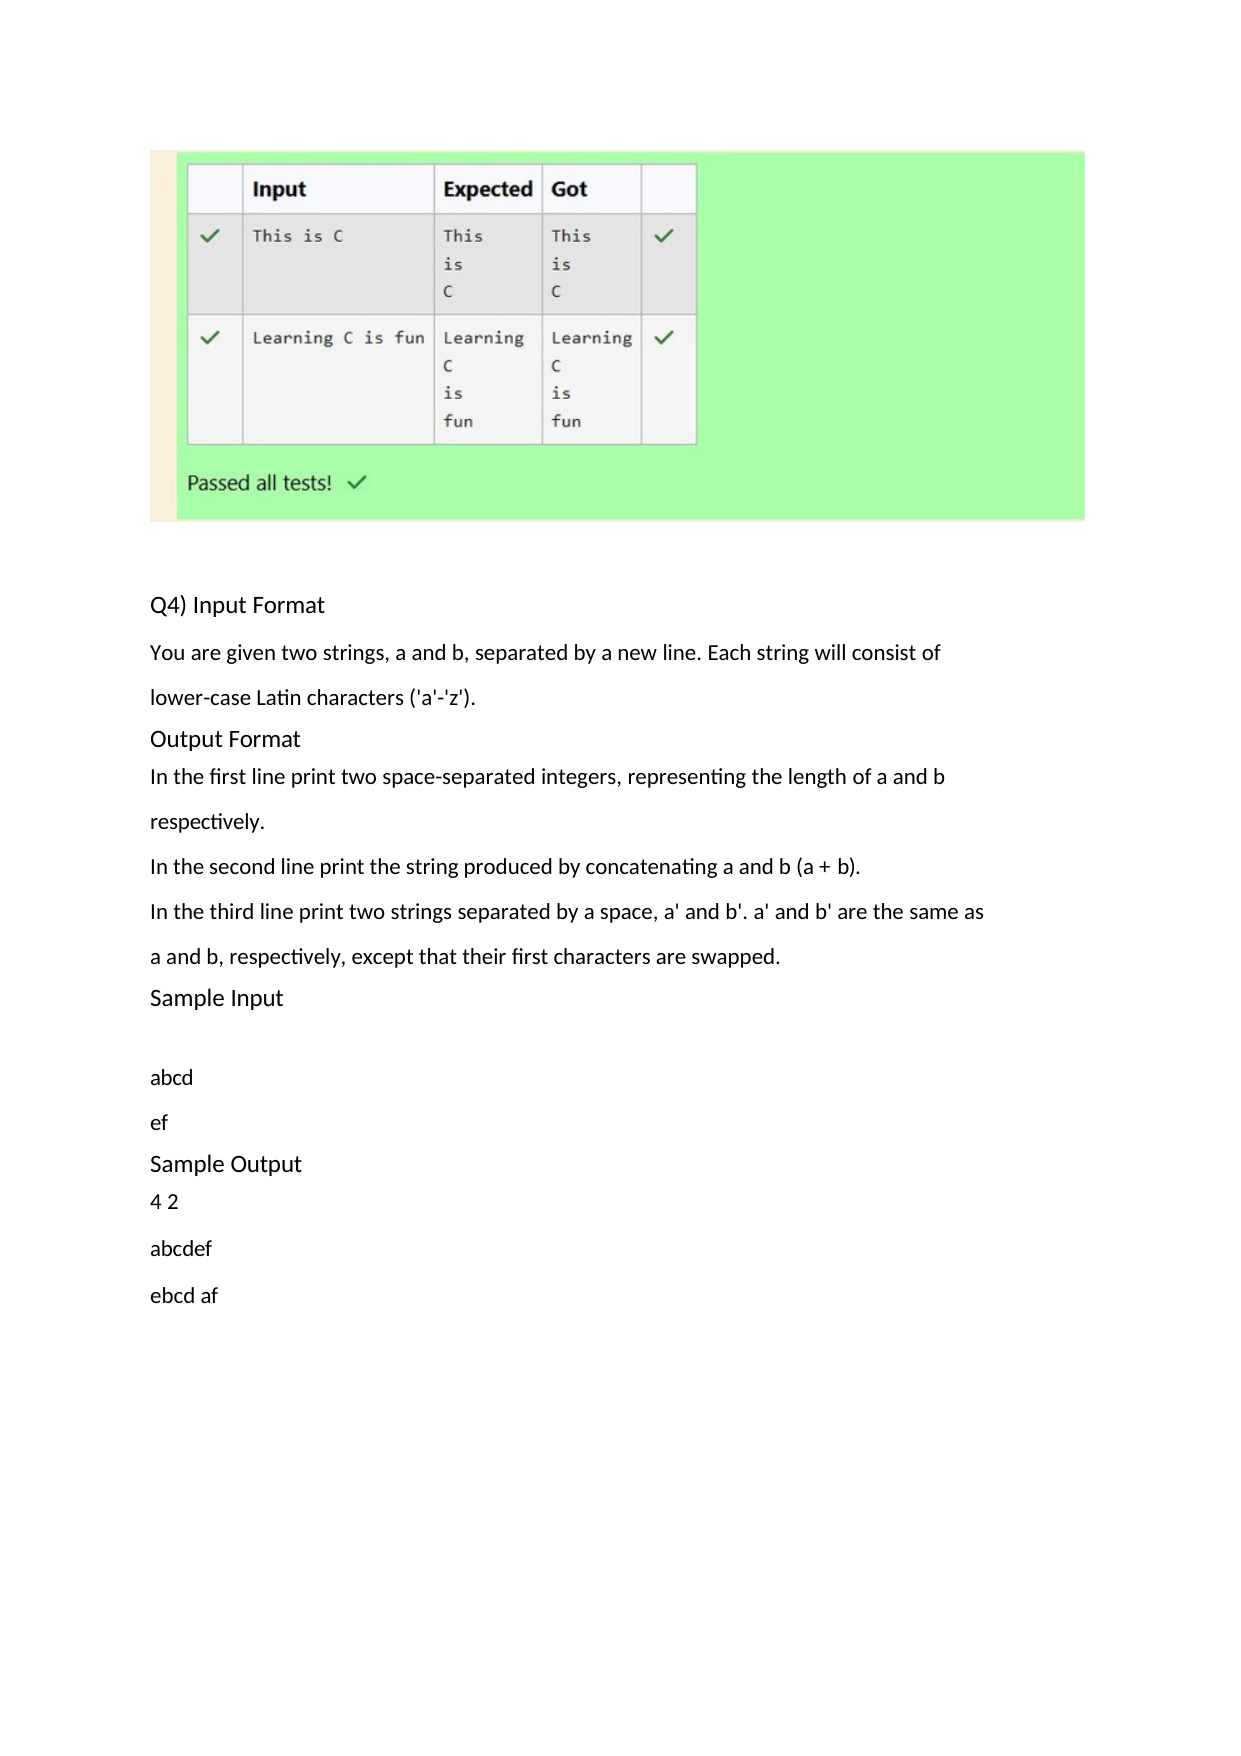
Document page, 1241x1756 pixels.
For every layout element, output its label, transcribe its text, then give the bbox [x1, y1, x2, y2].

text In the second line print the string produced by concatenating a and b (a + b). [150, 852, 1093, 880]
text Sample Input [150, 987, 1093, 1011]
text 4 2 [150, 1187, 1093, 1215]
text abcd ef [150, 1063, 196, 1136]
text abcdef ebcd af [150, 1234, 219, 1309]
text Q4) Input Format [150, 589, 1093, 620]
text In the first line print two space-separated integers, representing the length of a and b respectively. [150, 762, 990, 835]
picture [150, 150, 1085, 522]
text You are given two strings, a and b, separated by a new line. Each string will consist of lower-case Latin characters ('a'-'z'). [150, 638, 943, 711]
text Output Format [150, 728, 1093, 752]
text Sample Output [150, 1153, 1093, 1177]
text In the third line print two strings separated by a space, a' and b'. a' and b' are the same as a and b, respectively, except that their first characters are swapped. [150, 897, 990, 970]
